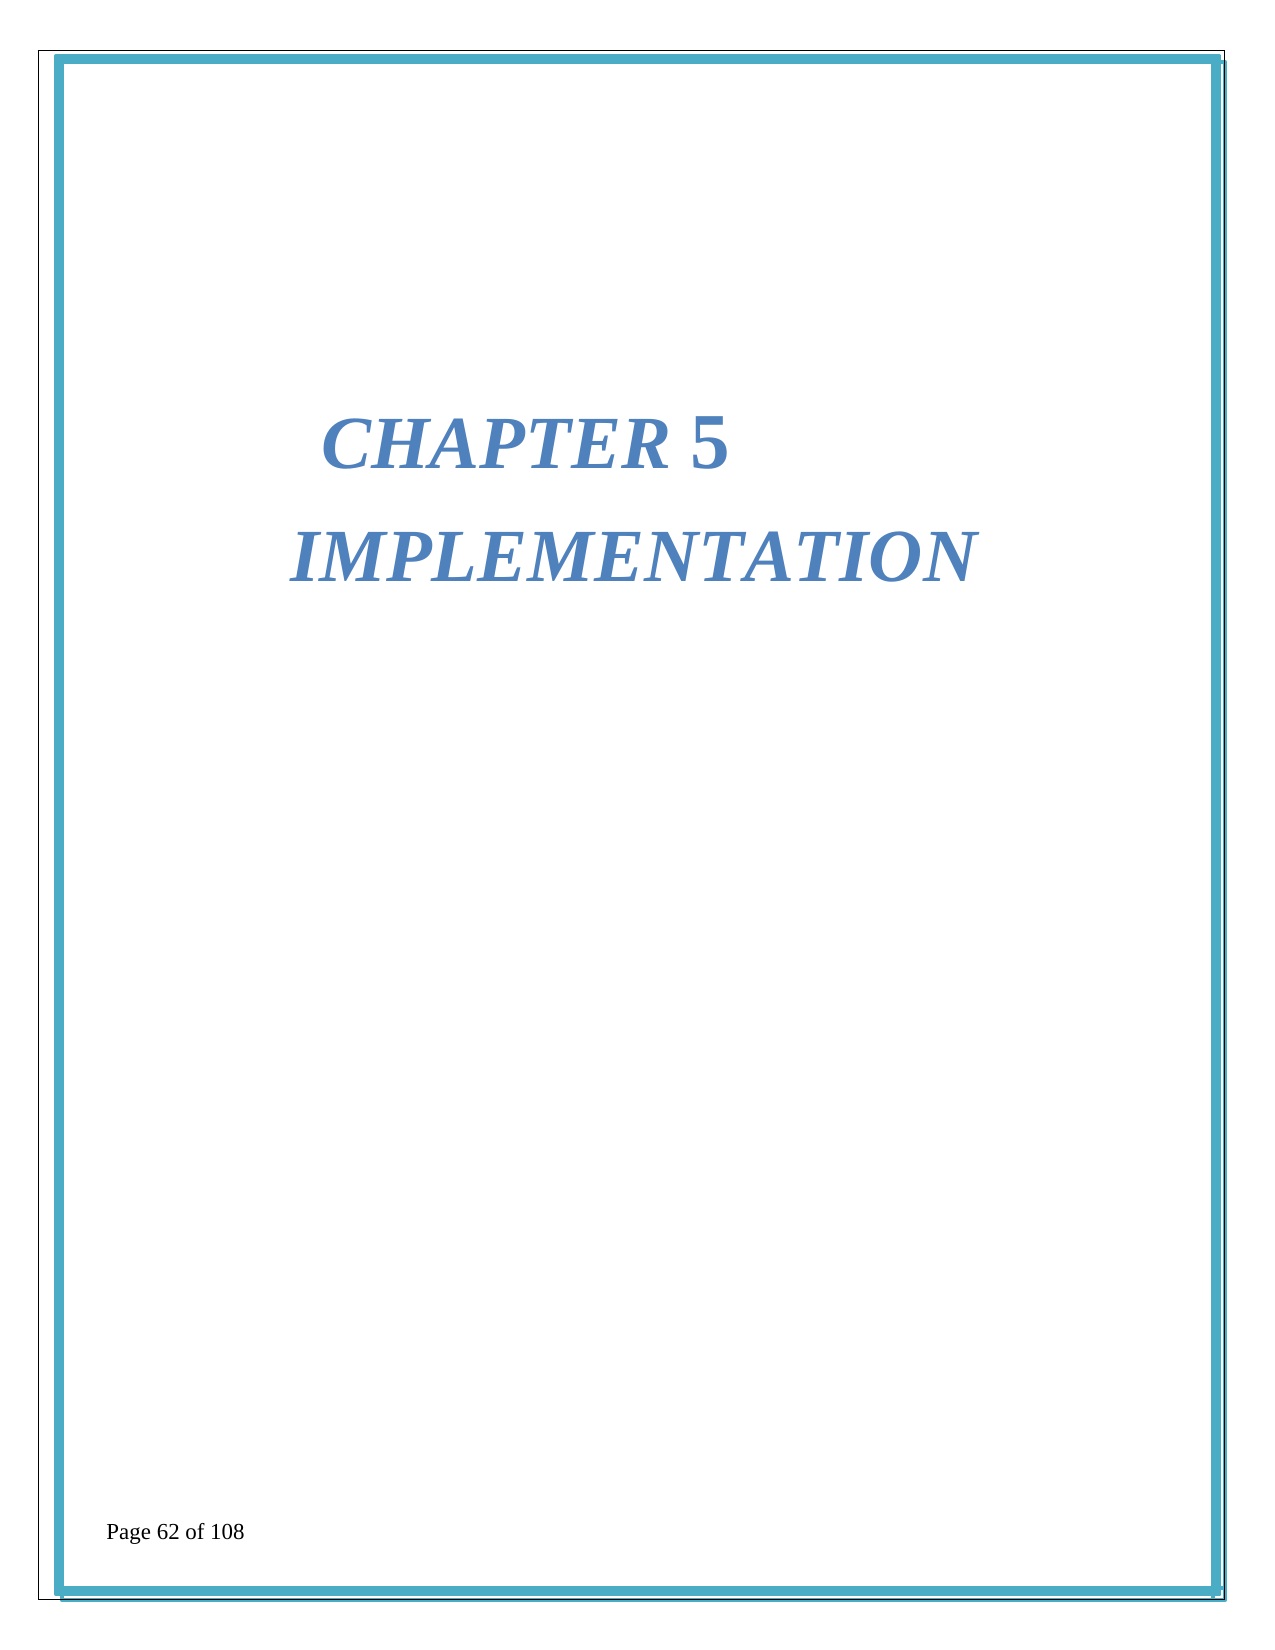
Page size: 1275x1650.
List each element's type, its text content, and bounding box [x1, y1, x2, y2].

text IMPLEMENTATION [39, 512, 977, 598]
subtitle CHAPTER 5 [321, 394, 1200, 485]
